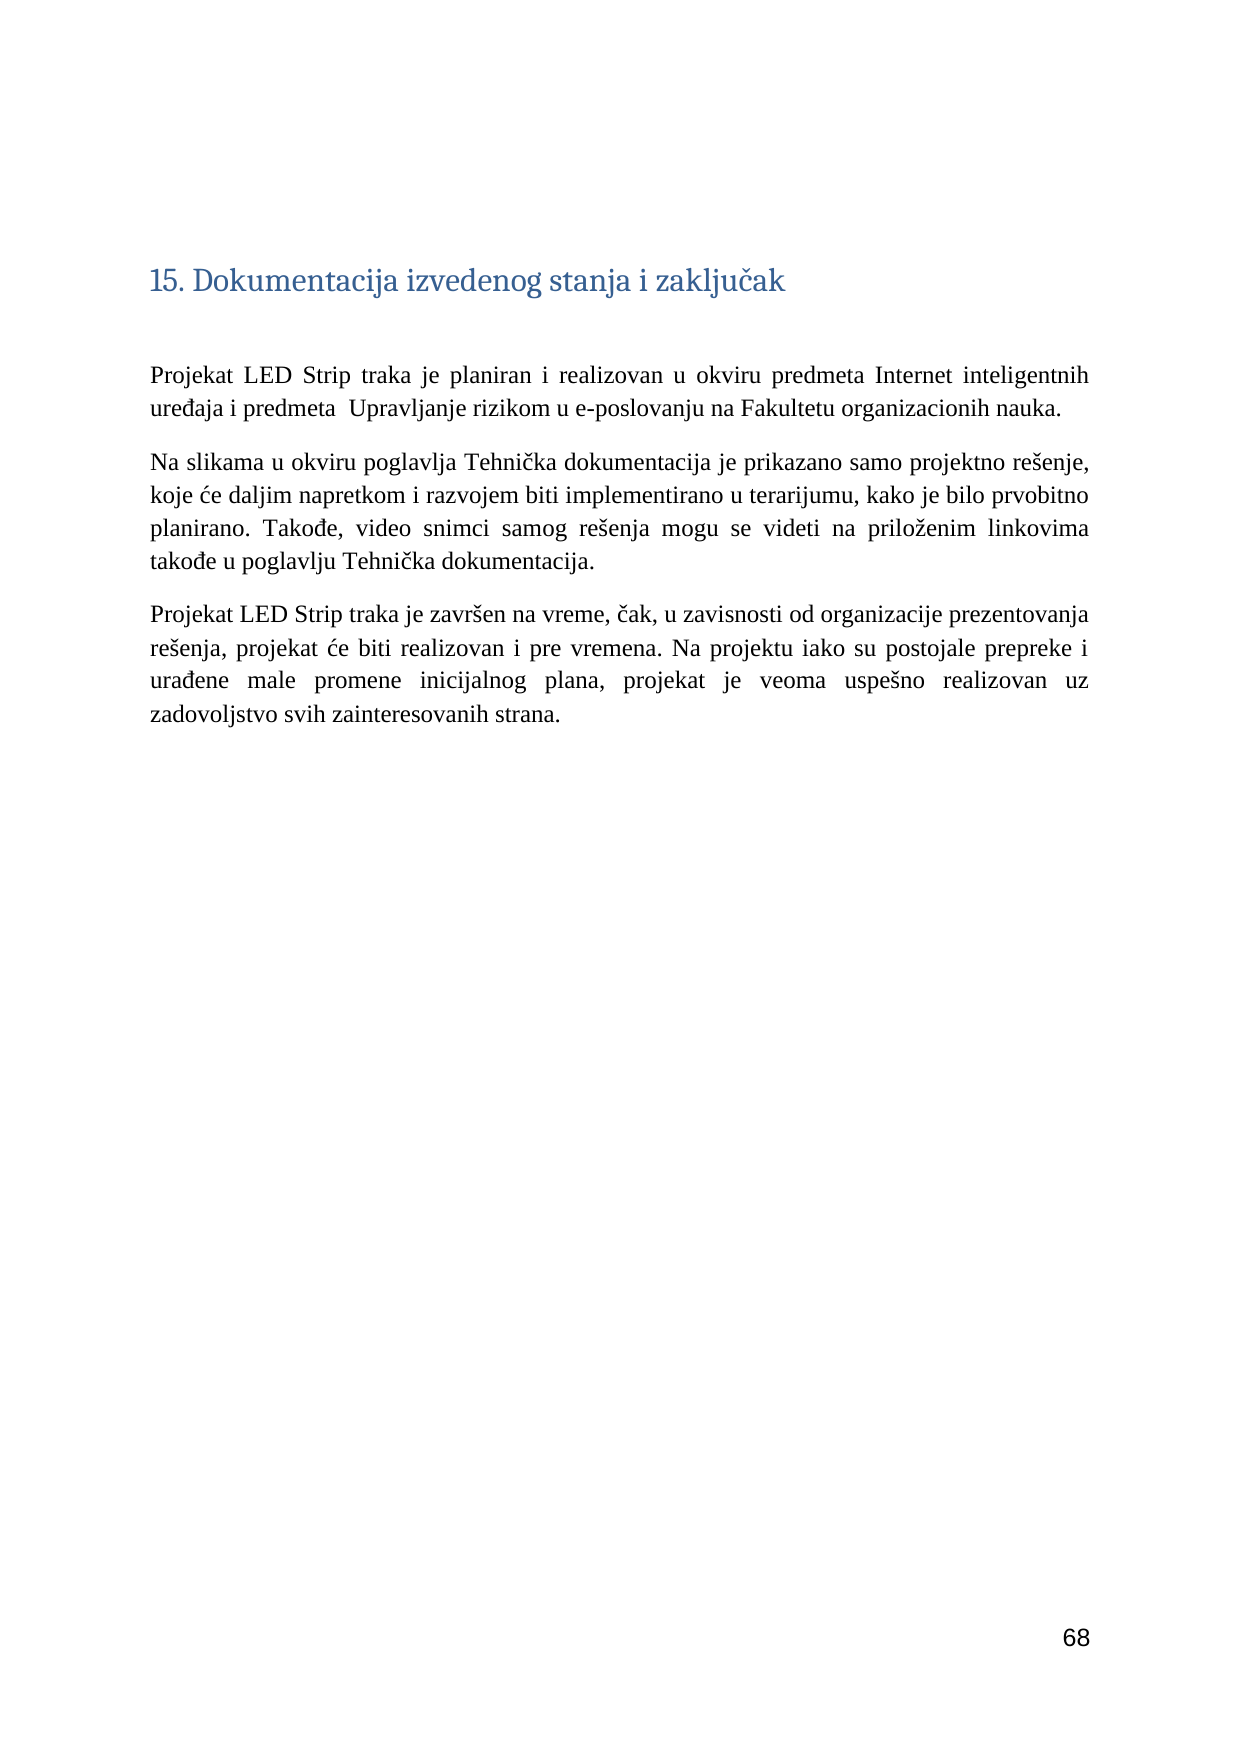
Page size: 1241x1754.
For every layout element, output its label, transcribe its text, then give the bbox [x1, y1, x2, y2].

subtitle 15. Dokumentacija izvedenog stanja i zaključak [150, 262, 1090, 300]
text Projekat LED Strip traka je završen na vreme, čak, u zavisnosti od organizacije prezentovanja rešenja, projekat će biti realizovan i pre vremena. Na projektu iako su postojale prepreke i urađene male promene inicijalnog plana, projekat je veoma uspešno realizovan uz zadovoljstvo svih zainteresovanih strana. [150, 599, 1090, 727]
text Projekat LED Strip traka je planiran i realizovan u okviru predmeta Internet inteligentnih uređaja i predmeta Upravljanje rizikom u e-poslovanju na Fakultetu organizacionih nauka. [150, 360, 1090, 422]
text Na slikama u okviru poglavlja Tehnička dokumentacija je prikazano samo projektno rešenje, koje će daljim napretkom i razvojem biti implementirano u terarijumu, kako je bilo prvobitno planirano. Takođe, video snimci samog rešenja mogu se videti na priloženim linkovima takođe u poglavlju Tehnička dokumentacija. [150, 447, 1090, 574]
